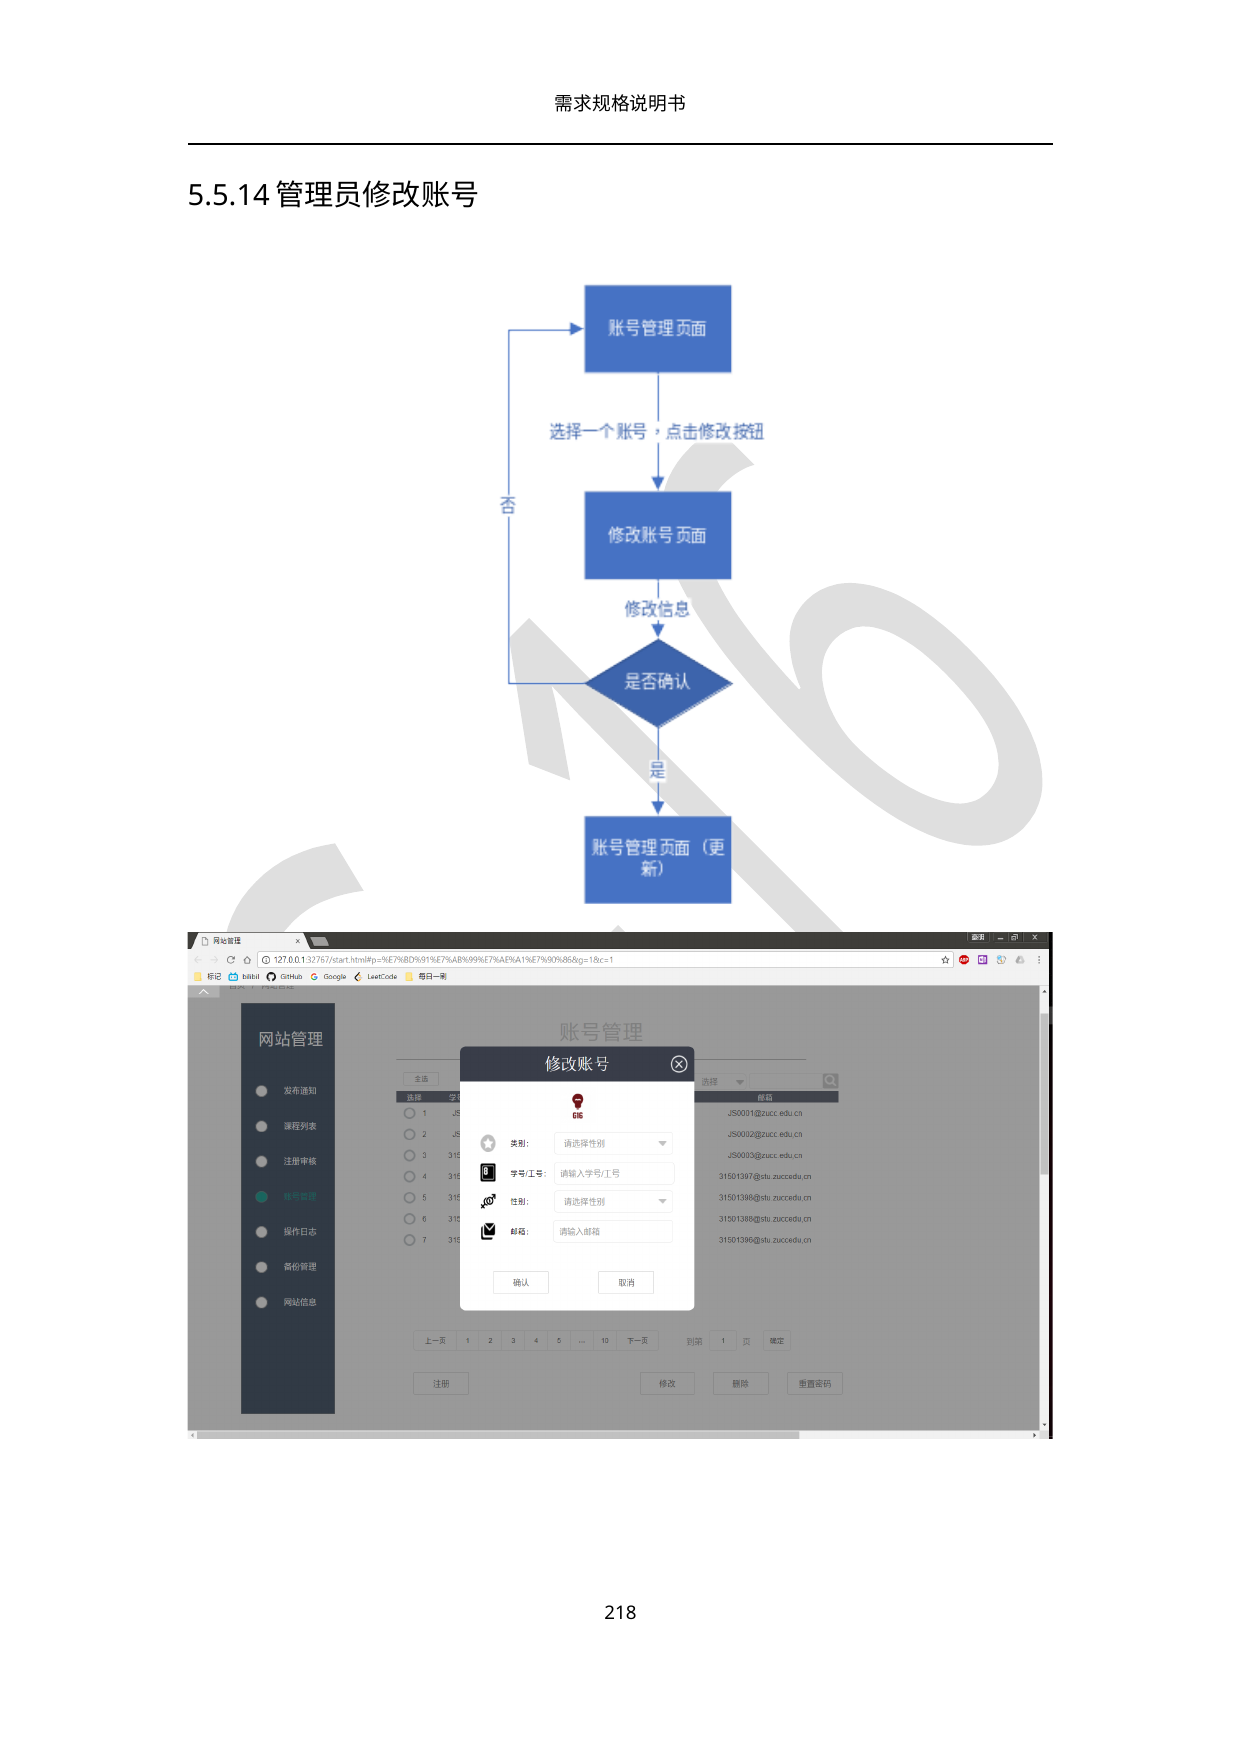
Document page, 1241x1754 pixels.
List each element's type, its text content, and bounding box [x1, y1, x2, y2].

subtitle 管理员修改账号 [187, 160, 1053, 225]
picture [187, 932, 1053, 1439]
